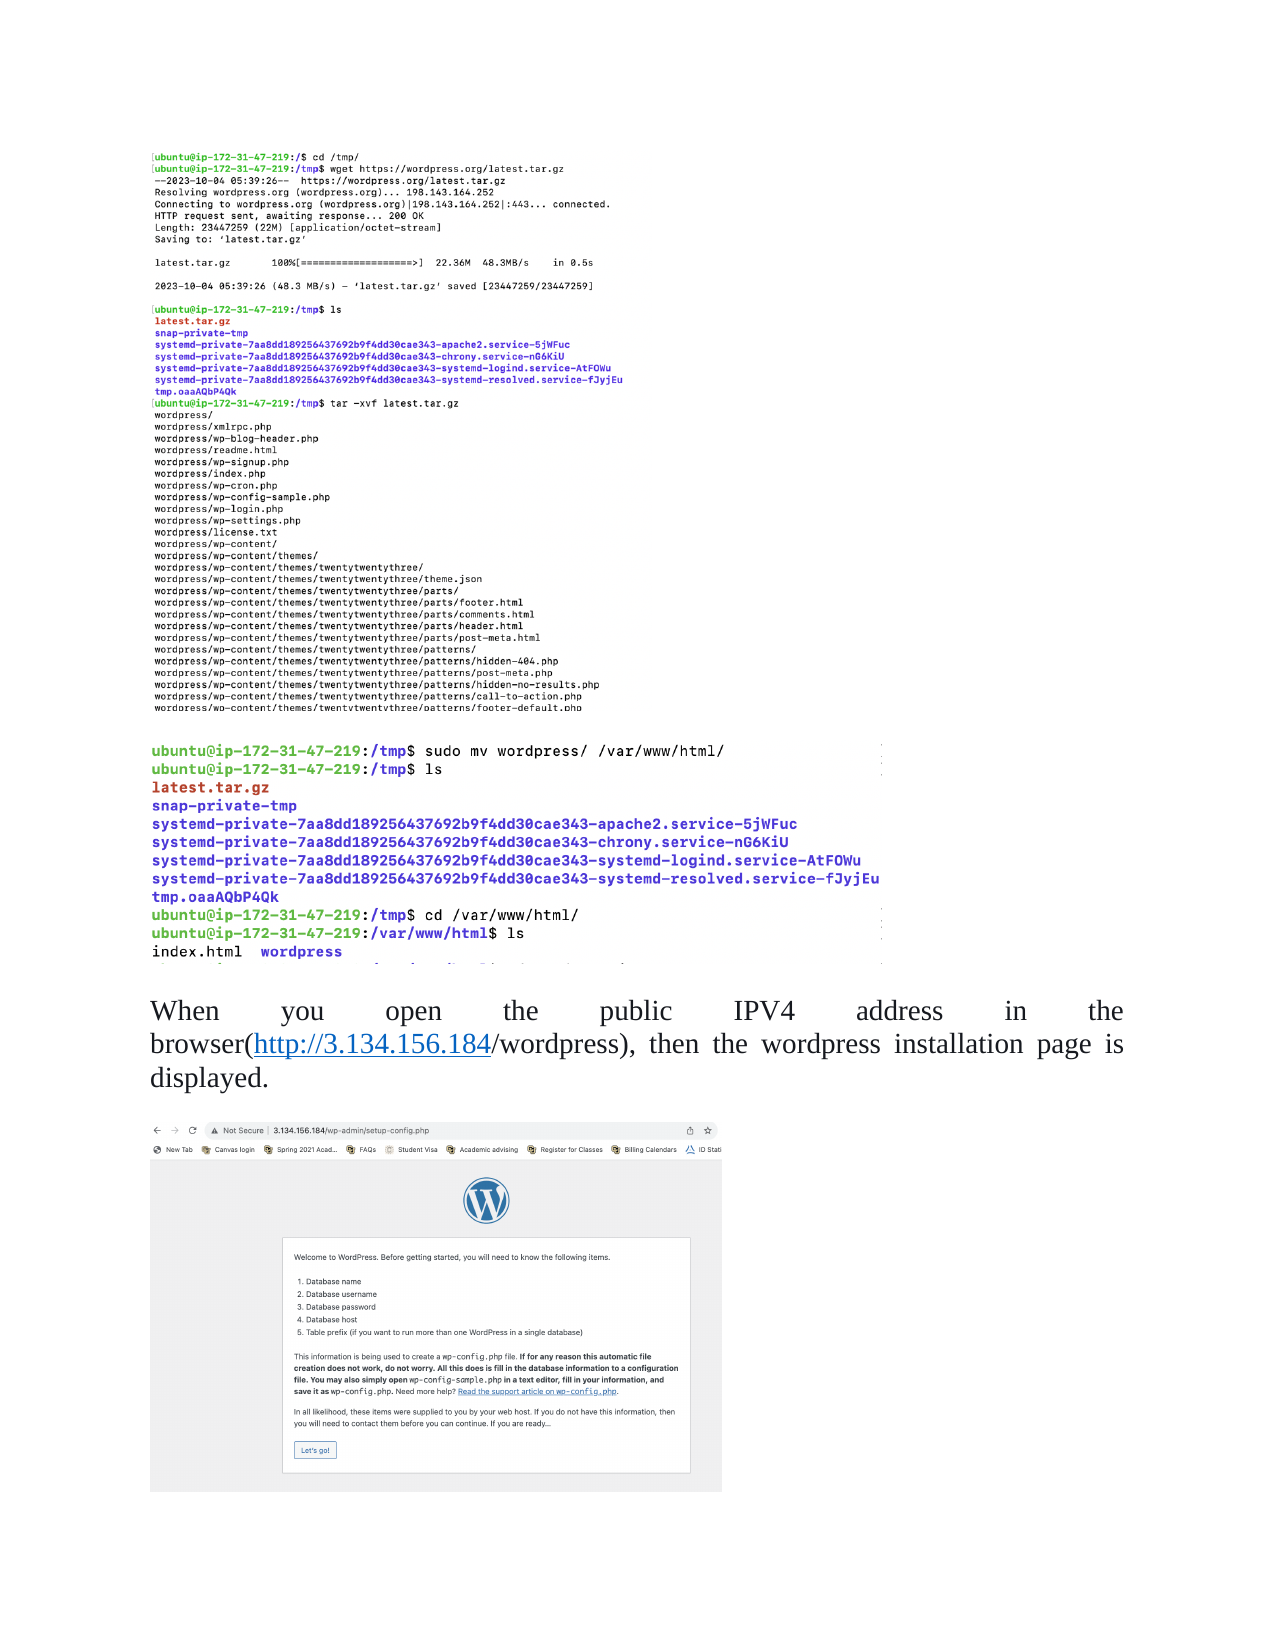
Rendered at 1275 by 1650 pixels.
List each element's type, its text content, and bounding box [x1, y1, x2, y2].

picture [150, 1122, 722, 1492]
picture [150, 740, 882, 964]
picture [150, 150, 652, 711]
text When you open the public IPV4 address in the browser(http://3.134.156.184/wordpress), then the wordpress installation page is displayed. [150, 993, 1125, 1094]
